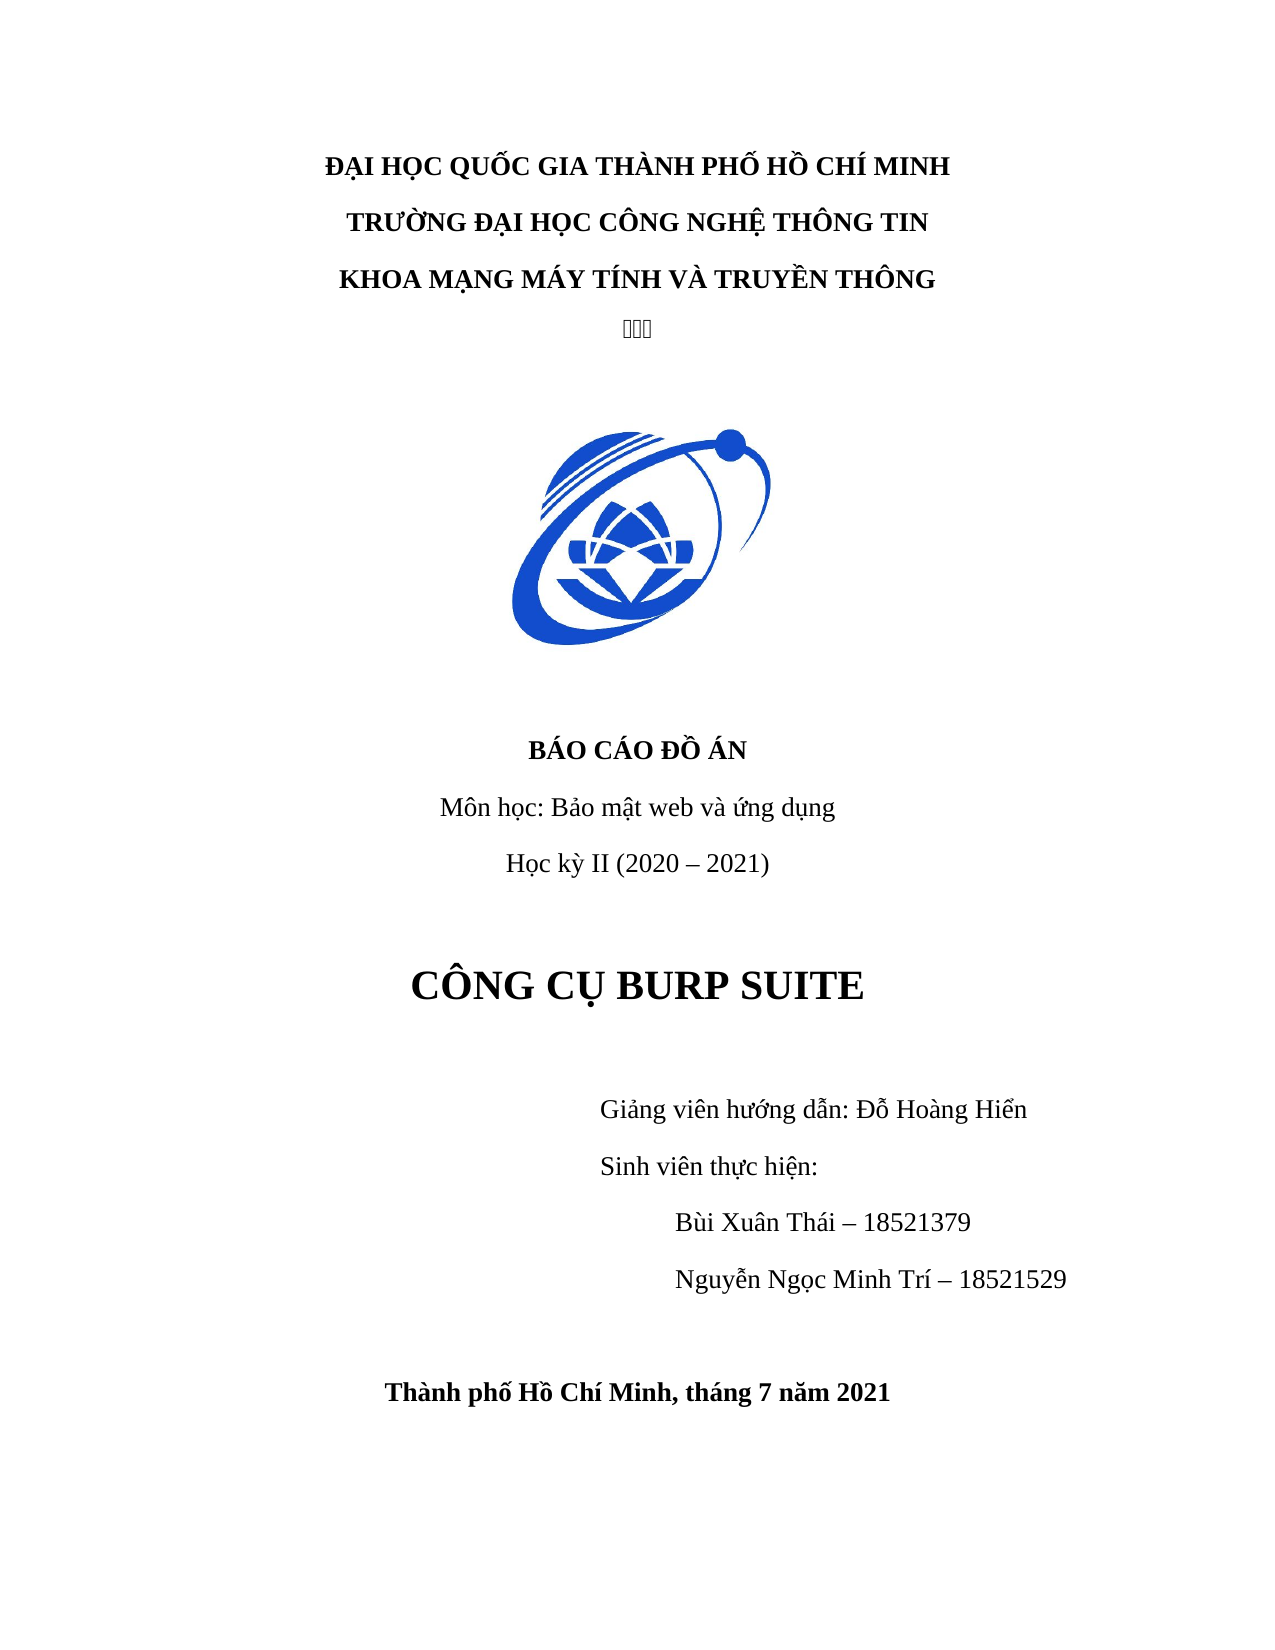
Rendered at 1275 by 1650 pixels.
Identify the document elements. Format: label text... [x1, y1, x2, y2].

text KHOA MẠNG MÁY TÍNH VÀ TRUYỀN THÔNG [150, 263, 1125, 294]
text Giảng viên hướng dẫn: Đỗ Hoàng Hiển [600, 1093, 1125, 1124]
text Bùi Xuân Thái – 18521379 [600, 1206, 1125, 1237]
text BÁO CÁO ĐỒ ÁN [150, 734, 1125, 766]
text Học kỳ II (2020 – 2021) [150, 848, 1125, 879]
text Nguyễn Ngọc Minh Trí – 18521529 [600, 1263, 1125, 1294]
text TRƯỜNG ĐẠI HỌC CÔNG NGHỆ THÔNG TIN [150, 207, 1125, 238]
picture [474, 368, 801, 710]
text ĐẠI HỌC QUỐC GIA THÀNH PHỐ HỒ CHÍ MINH [150, 150, 1125, 181]
text CÔNG CỤ BURP SUITE [150, 961, 1125, 1009]
text Sinh viên thực hiện: [600, 1150, 1125, 1181]
text Môn học: Bảo mật web và ứng dụng [150, 791, 1125, 822]
text Thành phố Hồ Chí Minh, tháng 7 năm 2021 [150, 1376, 1125, 1407]
